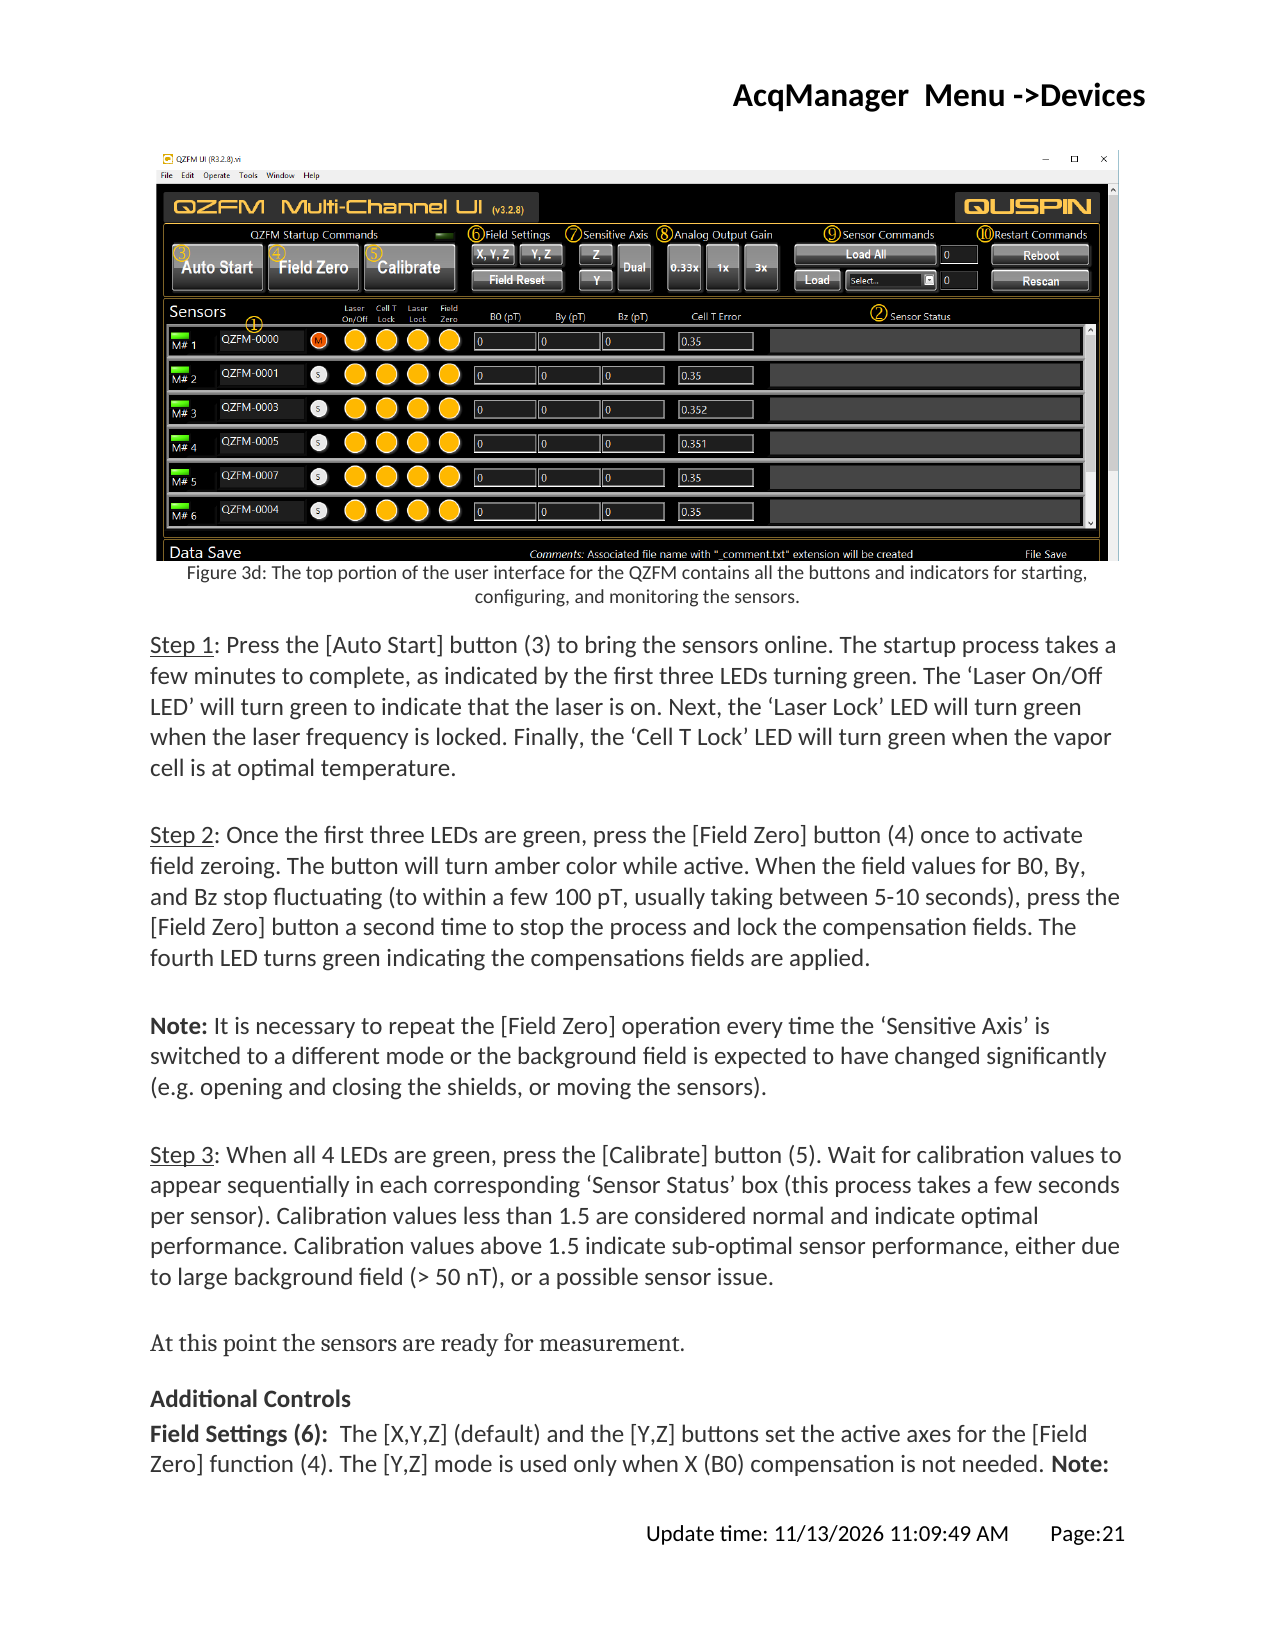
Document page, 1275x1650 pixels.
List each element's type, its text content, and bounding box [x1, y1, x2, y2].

text Step 2: Once the first three LEDs are green, press the [Field Zero] button (4) once to activate field zeroing. The button will turn amber color while active. When the field values for B0, By, and Bz stop fluctuating (to within a few 100 pT, usually taking between 5-10 seconds), press the [Field Zero] button a second time to stop the process and lock the compensation fields. The fourth LED turns green indicating the compensations fields are applied. [150, 820, 1125, 972]
text Figure 3d: The top portion of the user interface for the QZFM contains all the buttons and indicators for starting, configuring, and monitoring the sensors. [150, 560, 1125, 609]
text Step 1: Press the [Auto Start] button (3) to bring the sensors online. The startup process takes a few minutes to complete, as indicated by the first three LEDs turning green. The ‘Laser On/Off LED’ will turn green to indicate that the laser is on. Next, the ‘Laser Lock’ LED will turn green when the laser frequency is locked. Finally, the ‘Cell T Lock’ LED will turn green when the vapor cell is at optimal temperature. [150, 629, 1125, 782]
text Step 3: When all 4 LEDs are green, press the [Calibrate] button (5). Wait for calibration values to appear sequentially in each corresponding ‘Sensor Status’ box (this process takes a few seconds per sensor). Calibration values less than 1.5 are considered normal and indicate optimal performance. Calibration values above 1.5 indicate sub-optimal sensor performance, either due to large background field (> 50 nT), or a possible sensor issue. [150, 1139, 1125, 1291]
text Note: It is necessary to repeat the [Field Zero] operation every time the ‘Sensitive Axis’ is switched to a different mode or the background field is expected to have changed significantly (e.g. opening and closing the shields, or moving the sensors). [150, 1010, 1125, 1101]
picture [156, 150, 1119, 561]
subtitle Additional Controls [150, 1383, 1125, 1413]
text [150, 1418, 1125, 1479]
subtitle At this point the sensors are ready for measurement. [150, 1329, 1125, 1358]
